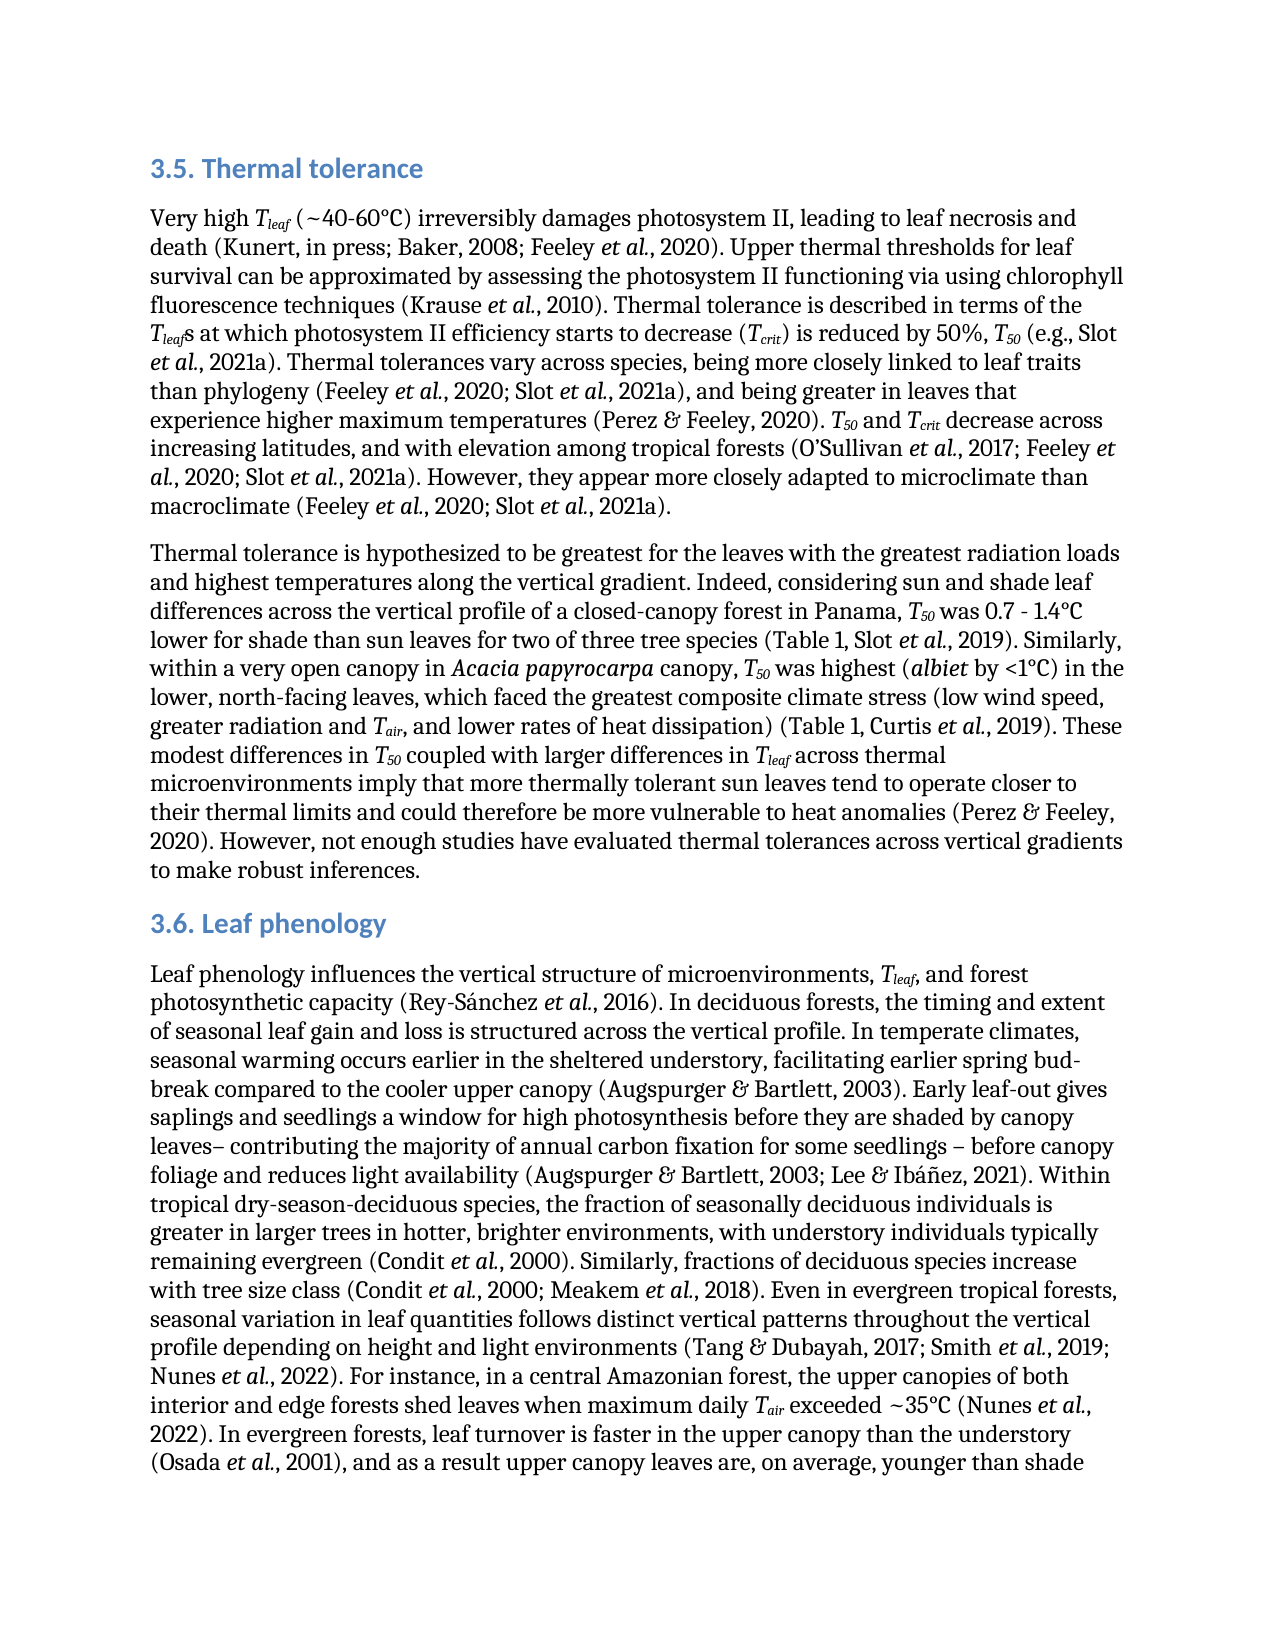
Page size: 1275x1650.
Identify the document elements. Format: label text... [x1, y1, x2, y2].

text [150, 959, 1125, 1477]
subtitle 3.6. Leaf phenology [150, 905, 1125, 941]
subtitle 3.5. Thermal tolerance [150, 150, 1125, 186]
text Very high Tleaf (~40-60°C) irreversibly damages photosystem II, leading to leaf necrosis and death (Kunert, in press; Baker, 2008; Feeley et al., 2020). Upper thermal thresholds for leaf survival can be approximated by assessing the photosystem II functioning via using chlorophyll fluorescence techniques (Krause et al., 2010). Thermal tolerance is described in terms of the Tleafs at which photosystem II efficiency starts to decrease (Tcrit) is reduced by 50%, T50 (e.g., Slot et al., 2021a). Thermal tolerances vary across species, being more closely linked to leaf traits than phylogeny (Feeley et al., 2020; Slot et al., 2021a), and being greater in leaves that experience higher maximum temperatures (Perez & Feeley, 2020). T50 and Tcrit decrease across increasing latitudes, and with elevation among tropical forests (O’Sullivan et al., 2017; Feeley et al., 2020; Slot et al., 2021a). However, they appear more closely adapted to microclimate than macroclimate (Feeley et al., 2020; Slot et al., 2021a). [150, 204, 1125, 521]
text Thermal tolerance is hypothesized to be greatest for the leaves with the greatest radiation loads and highest temperatures along the vertical gradient. Indeed, considering sun and shade leaf differences across the vertical profile of a closed-canopy forest in Panama, T50 was 0.7 - 1.4°C lower for shade than sun leaves for two of three tree species (Table 1, Slot et al., 2019). Similarly, within a very open canopy in Acacia papyrocarpa canopy, T50 was highest (albiet by <1°C) in the lower, north-facing leaves, which faced the greatest composite climate stress (low wind speed, greater radiation and Tair, and lower rates of heat dissipation) (Table 1, Curtis et al., 2019). These modest differences in T50 coupled with larger differences in Tleaf across thermal microenvironments imply that more thermally tolerant sun leaves tend to operate closer to their thermal limits and could therefore be more vulnerable to heat anomalies (Perez & Feeley, 2020). However, not enough studies have evaluated thermal tolerances across vertical gradients to make robust inferences. [150, 539, 1125, 884]
